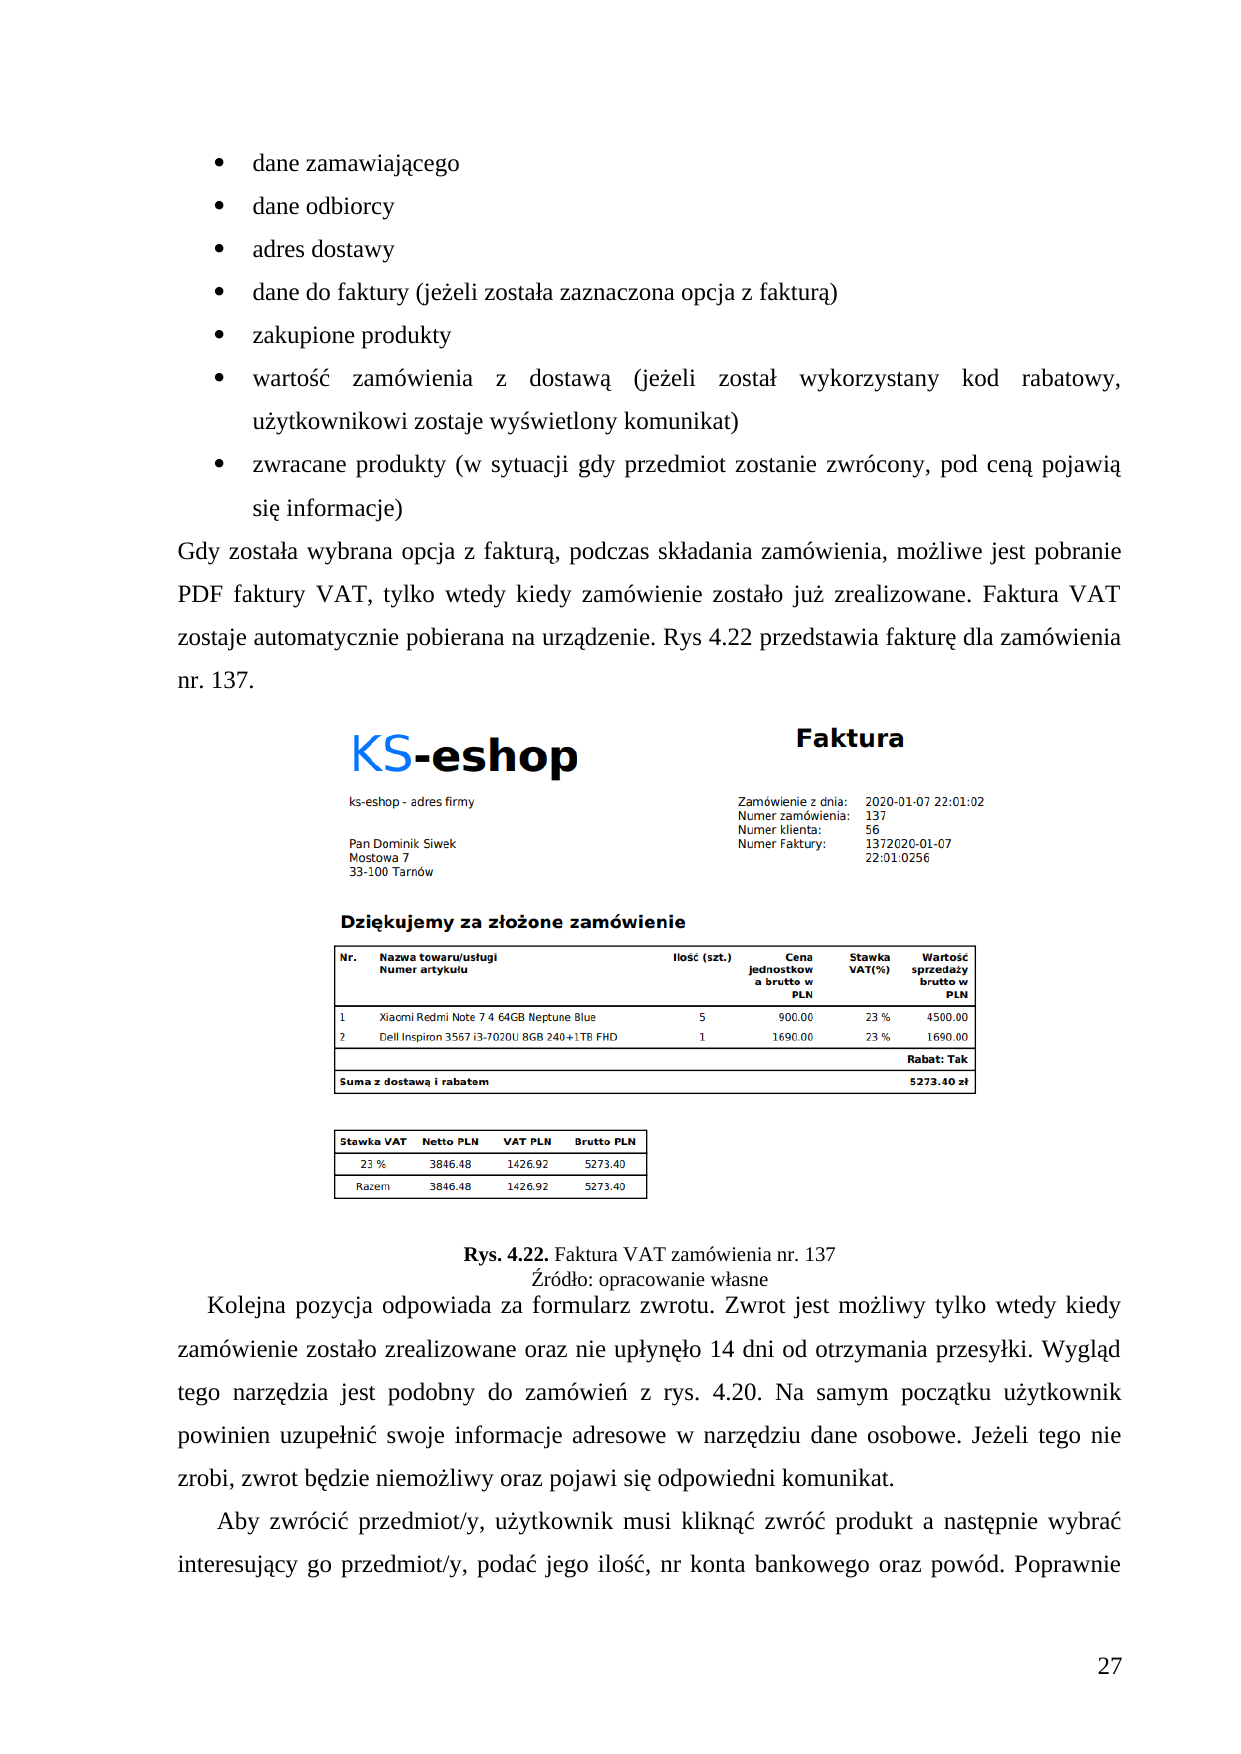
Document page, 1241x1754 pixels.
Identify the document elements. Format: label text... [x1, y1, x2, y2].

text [177, 1506, 1122, 1578]
list dane odbiorcy [215, 191, 1122, 219]
text Rys. 4.22. Faktura VAT zamówienia nr. 137 [177, 1242, 1122, 1266]
list dane do faktury (jeżeli została zaznaczona opcja z fakturą) [215, 277, 1122, 306]
text Źródło: opracowanie własne [177, 1266, 1122, 1291]
list adres dostawy [215, 234, 1122, 263]
text Kolejna pozycja odpowiada za formularz zwrotu. Zwrot jest możliwy tylko wtedy kiedy zamówienie zostało zrealizowane oraz nie upłynęło 14 dni od otrzymania przesyłki. Wygląd tego narzędzia jest podobny do zamówień z rys. 4.20. Na samym początku użytkownik powinien uzupełnić swoje informacje adresowe w narzędziu dane osobowe. Jeżeli tego nie zrobi, zwrot będzie niemożliwy oraz pojawi się odpowiedni komunikat. [177, 1291, 1122, 1492]
list zakupione produkty [215, 320, 1122, 349]
picture [283, 708, 1017, 1228]
list wartość zamówienia z dostawą (jeżeli został wykorzystany kod rabatowy, użytkownikowi zostaje wyświetlony komunikat) [215, 363, 1122, 435]
list zwracane produkty (w sytuacji gdy przedmiot zostanie zwrócony, pod ceną pojawią się informacje) [215, 449, 1122, 521]
text Gdy została wybrana opcja z fakturą, podczas składania zamówienia, możliwe jest pobranie PDF faktury VAT, tylko wtedy kiedy zamówienie zostało już zrealizowane. Faktura VAT zostaje automatycznie pobierana na urządzenie. Rys 4.22 przedstawia fakturę dla zamówienia nr. 137. [177, 536, 1122, 694]
list dane zamawiającego [215, 148, 1122, 176]
